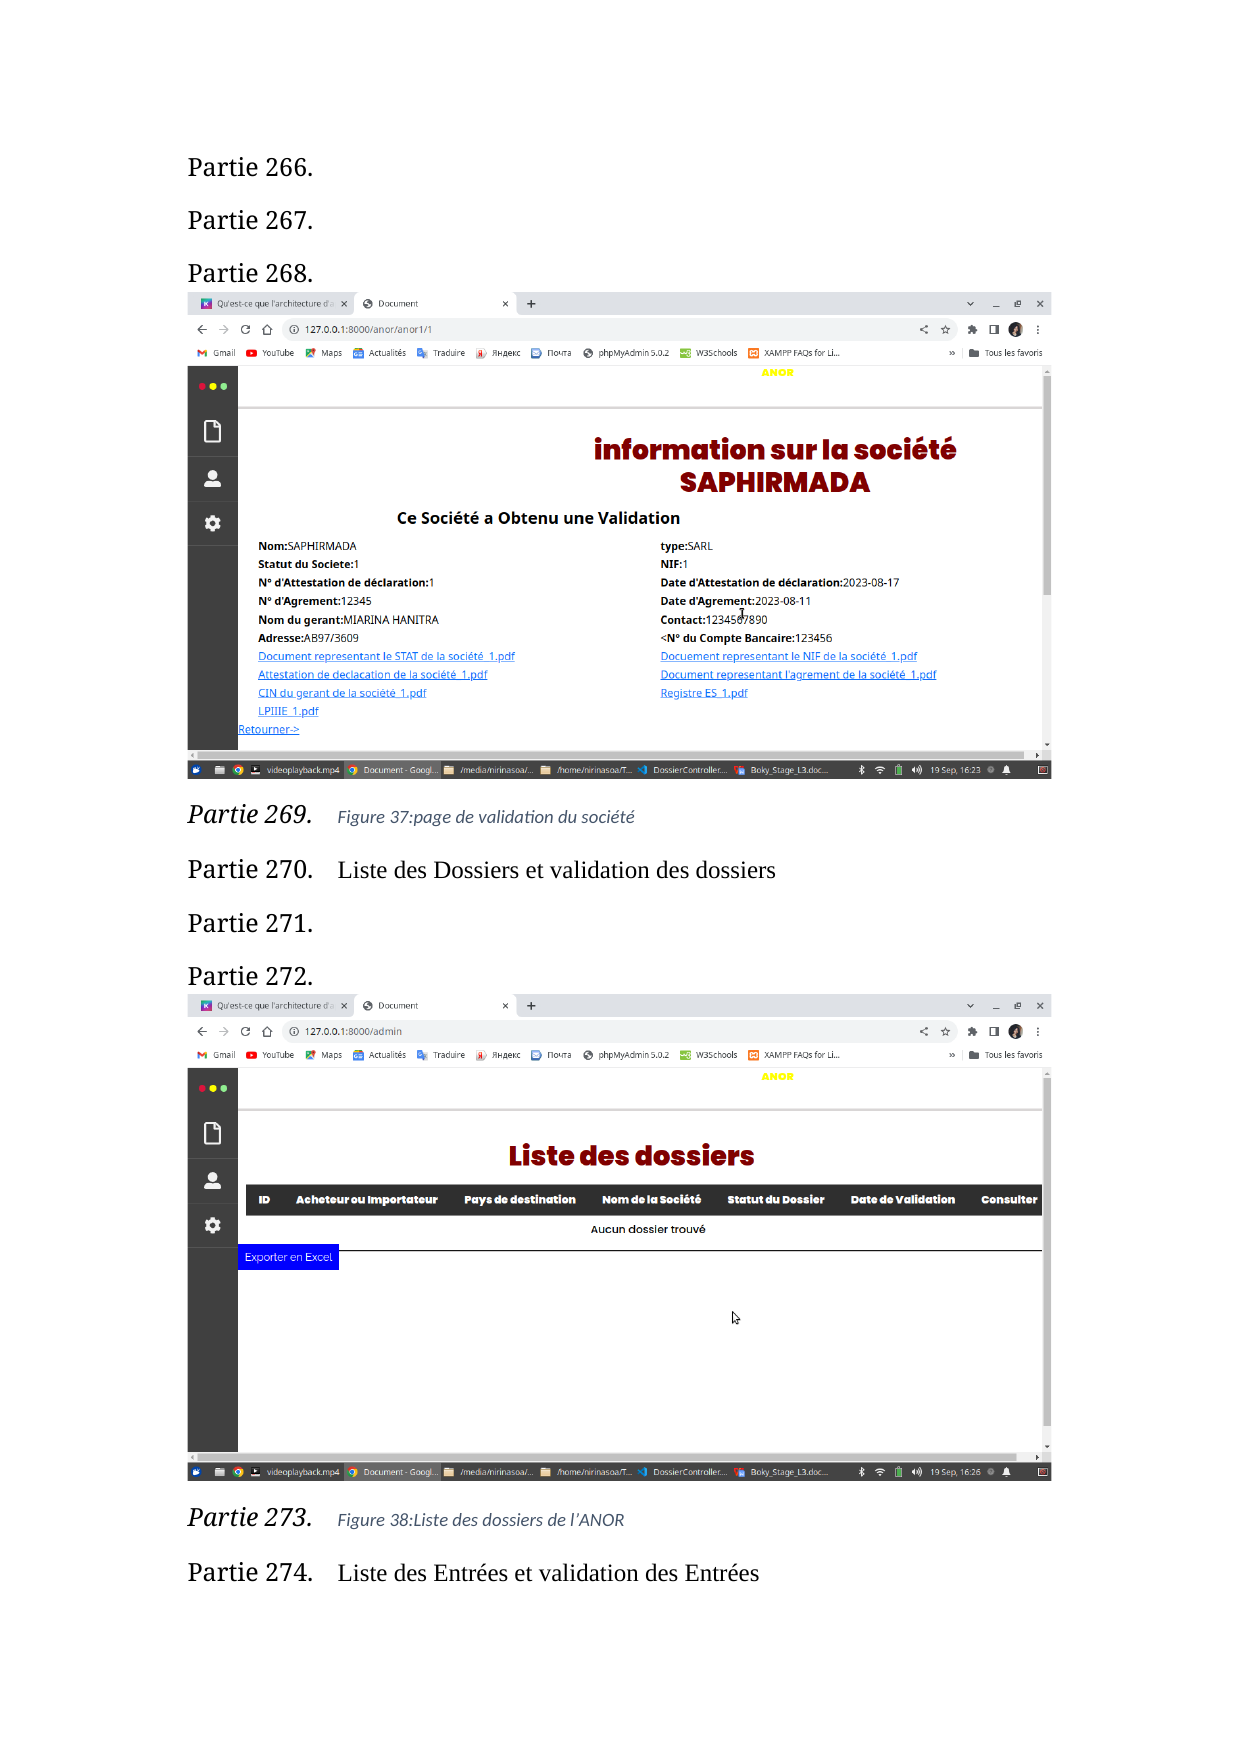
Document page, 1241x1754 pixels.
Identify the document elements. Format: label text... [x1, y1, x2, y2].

picture [187, 292, 1052, 779]
text Liste des Dossiers et validation des dossiers [187, 852, 1053, 886]
text Figure 37:page de validation du société [187, 797, 1053, 831]
text Liste des Entrées et validation des Entrées [187, 1554, 1053, 1589]
text Figure 38:Liste des dossiers de l’ANOR [187, 1500, 1053, 1534]
picture [187, 994, 1052, 1481]
